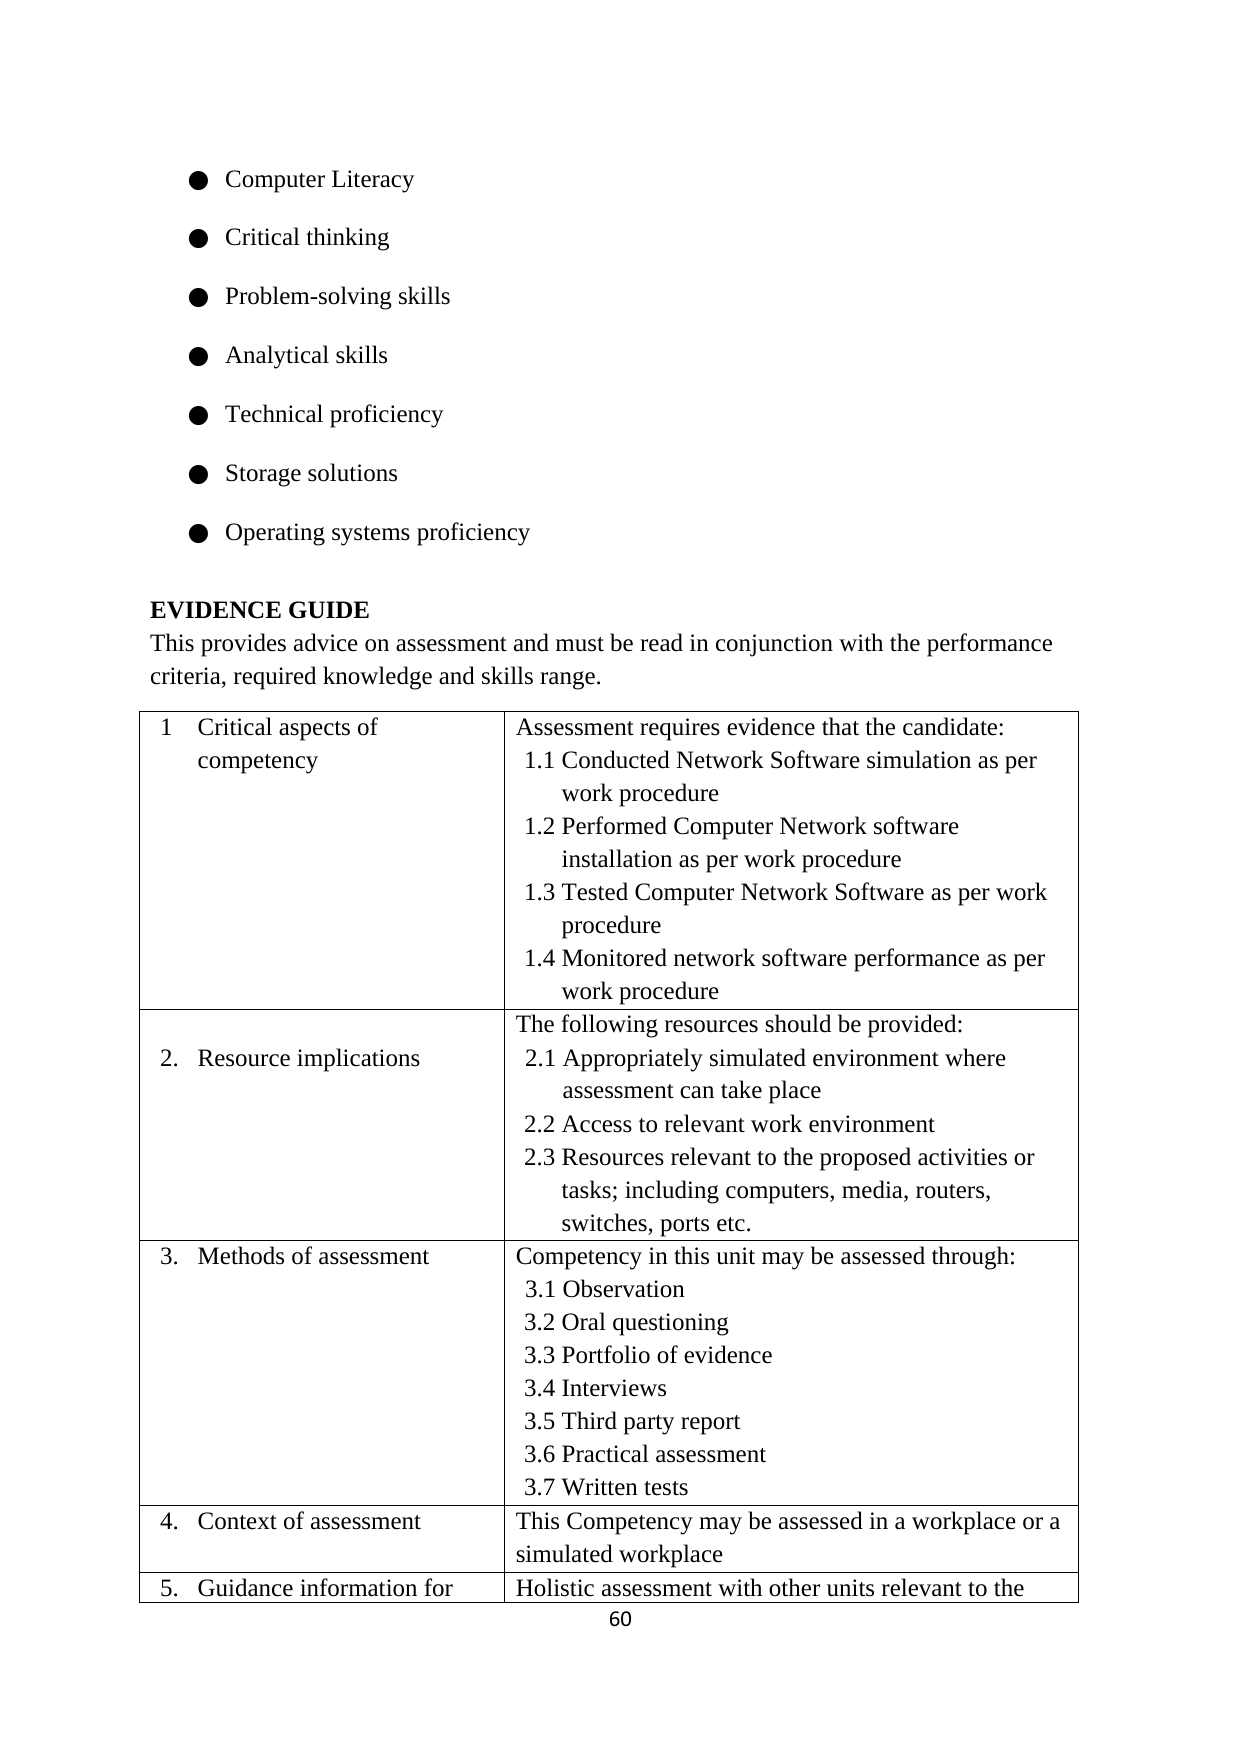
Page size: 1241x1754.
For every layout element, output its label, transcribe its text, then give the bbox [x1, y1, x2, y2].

table_cell This Competency may be assessed in a workplace or a simulated workplace [505, 1506, 1078, 1572]
table_cell Context of assessment [140, 1506, 504, 1572]
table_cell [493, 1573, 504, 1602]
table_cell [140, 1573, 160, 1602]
list Operating systems proficiency [187, 503, 1090, 554]
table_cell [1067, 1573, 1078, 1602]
table_cell Competency in this unit may be assessed through: Observation Oral questioning Portfolio of evidence Interviews Third party report Practical assessment Written tests [505, 1241, 1078, 1505]
table_cell Resource implications [140, 1010, 504, 1240]
text EVIDENCE GUIDE [150, 595, 1090, 624]
table_header Assessment requires evidence that the candidate: Conducted Network Software simulation as per work procedure Performed Computer Network software installation as per work procedure Tested Computer Network Software as per work procedure Monitored network software performance as per work procedure [505, 712, 1078, 1008]
list Analytical skills [187, 327, 1090, 378]
text This provides advice on assessment and must be read in conjunction with the performance criteria, required knowledge and skills range. [150, 628, 1090, 690]
table_cell The following resources should be provided: Appropriately simulated environment where assessment can take place Access to relevant work environment Resources relevant to the proposed activities or tasks; including computers, media, routers, switches, ports etc. [505, 1010, 1078, 1240]
list Critical thinking [187, 209, 1090, 260]
list Problem-solving skills [187, 268, 1090, 319]
list Technical proficiency [187, 385, 1090, 437]
list Storage solutions [187, 444, 1090, 496]
list Computer Literacy [187, 150, 1090, 201]
table_header Critical aspects of competency [140, 712, 504, 1008]
table_cell Methods of assessment [140, 1241, 504, 1505]
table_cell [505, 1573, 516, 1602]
